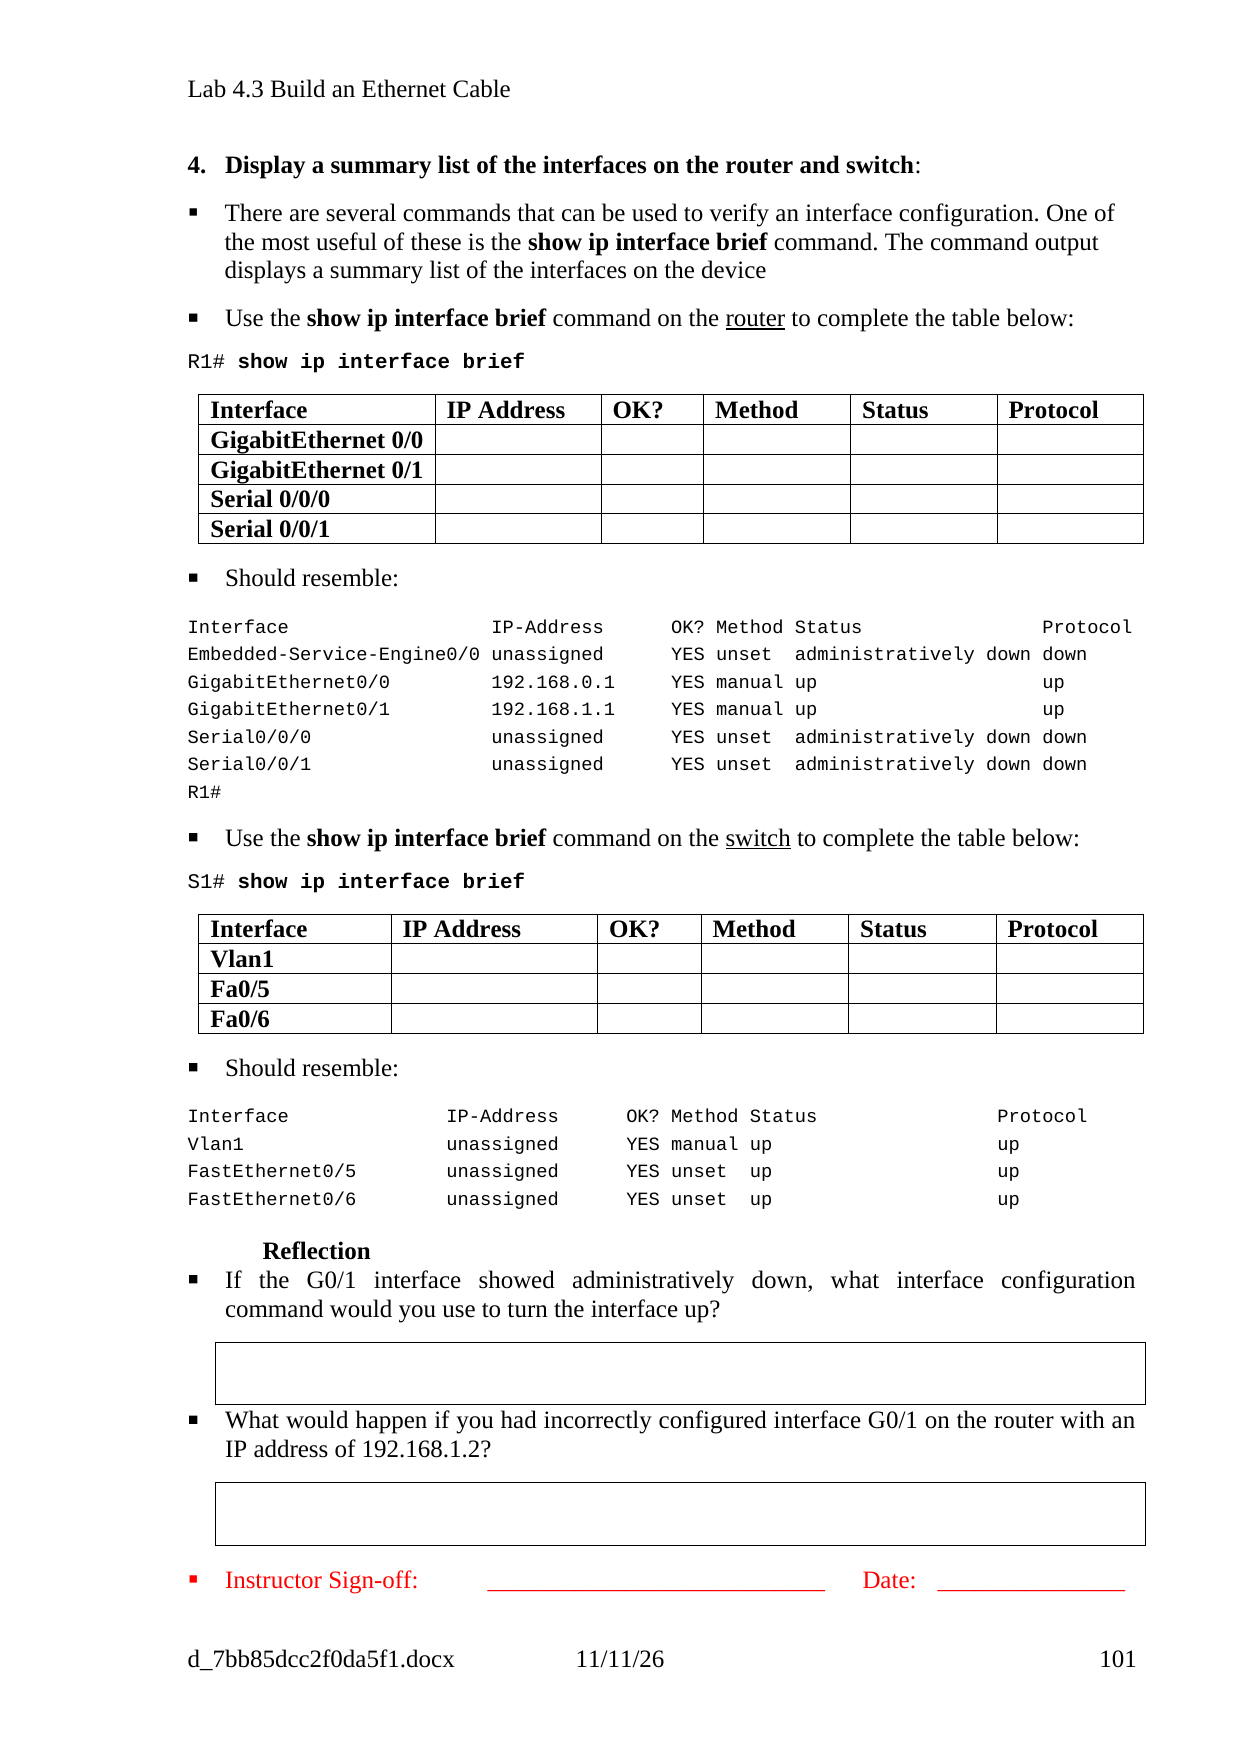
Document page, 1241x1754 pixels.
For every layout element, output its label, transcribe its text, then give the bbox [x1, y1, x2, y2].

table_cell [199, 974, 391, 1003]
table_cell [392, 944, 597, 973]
text R1# [187, 782, 1137, 804]
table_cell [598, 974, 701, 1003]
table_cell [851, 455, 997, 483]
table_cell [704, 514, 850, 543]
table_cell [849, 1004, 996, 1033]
list Use the show ip interface brief command on the switch to complete the table below: [187, 823, 1137, 852]
list Should resemble: [187, 1053, 1137, 1082]
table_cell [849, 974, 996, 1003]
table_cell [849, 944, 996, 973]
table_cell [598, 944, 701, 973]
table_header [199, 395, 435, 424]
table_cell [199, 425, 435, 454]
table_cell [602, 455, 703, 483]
text R1# show ip interface brief [187, 351, 1137, 375]
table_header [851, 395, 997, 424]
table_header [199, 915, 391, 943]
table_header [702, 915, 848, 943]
text Reflection [187, 1236, 1137, 1265]
list Instructor Sign-off: ___________________________ Date: _______________ [187, 1565, 1137, 1594]
text Interface IP-Address OK? Method Status Protocol [187, 617, 1137, 639]
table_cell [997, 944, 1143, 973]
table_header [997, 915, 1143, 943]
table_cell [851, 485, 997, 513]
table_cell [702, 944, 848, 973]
list Use the show ip interface brief command on the router to complete the table below: [187, 303, 1137, 332]
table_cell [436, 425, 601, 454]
list There are several commands that can be used to verify an interface configuration. One of the most useful of these is the show ip interface brief command. The command output displays a summary list of the interfaces on the device [187, 198, 1137, 284]
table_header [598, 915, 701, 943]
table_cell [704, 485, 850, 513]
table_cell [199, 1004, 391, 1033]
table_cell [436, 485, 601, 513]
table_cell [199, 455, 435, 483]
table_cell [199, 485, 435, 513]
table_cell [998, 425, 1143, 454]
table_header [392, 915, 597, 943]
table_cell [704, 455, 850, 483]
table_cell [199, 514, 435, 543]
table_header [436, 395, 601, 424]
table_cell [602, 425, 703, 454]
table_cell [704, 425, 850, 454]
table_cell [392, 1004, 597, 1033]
text Embedded-Service-Engine0/0 unassigned YES unset administratively down down [187, 645, 1137, 666]
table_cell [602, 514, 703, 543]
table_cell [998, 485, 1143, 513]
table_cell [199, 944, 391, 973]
text FastEthernet0/5 unassigned YES unset up up [187, 1162, 1137, 1183]
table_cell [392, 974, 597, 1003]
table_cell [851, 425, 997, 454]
list Display a summary list of the interfaces on the router and switch: [187, 150, 1137, 179]
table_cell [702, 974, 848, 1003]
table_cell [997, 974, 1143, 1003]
text GigabitEthernet0/0 192.168.0.1 YES manual up up [187, 672, 1137, 694]
text FastEthernet0/6 unassigned YES unset up up [187, 1189, 1137, 1211]
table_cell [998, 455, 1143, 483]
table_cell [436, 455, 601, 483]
text GigabitEthernet0/1 192.168.1.1 YES manual up up [187, 700, 1137, 721]
text S1# show ip interface brief [187, 871, 1137, 894]
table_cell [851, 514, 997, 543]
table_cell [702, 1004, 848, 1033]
text Vlan1 unassigned YES manual up up [187, 1134, 1137, 1156]
text Interface IP-Address OK? Method Status Protocol [187, 1107, 1137, 1128]
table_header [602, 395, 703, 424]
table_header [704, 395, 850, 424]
text Serial0/0/1 unassigned YES unset administratively down down [187, 755, 1137, 776]
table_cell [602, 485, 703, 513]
list Should resemble: [187, 563, 1137, 592]
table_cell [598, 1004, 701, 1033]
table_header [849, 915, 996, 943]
list What would happen if you had incorrectly configured interface G0/1 on the router with an IP address of 192.168.1.2? [187, 1405, 1137, 1463]
list If the G0/1 interface showed administratively down, what interface configuration command would you use to turn the interface up? [187, 1265, 1137, 1322]
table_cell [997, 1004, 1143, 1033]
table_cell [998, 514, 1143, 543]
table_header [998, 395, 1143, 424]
text Serial0/0/0 unassigned YES unset administratively down down [187, 727, 1137, 749]
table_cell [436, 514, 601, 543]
